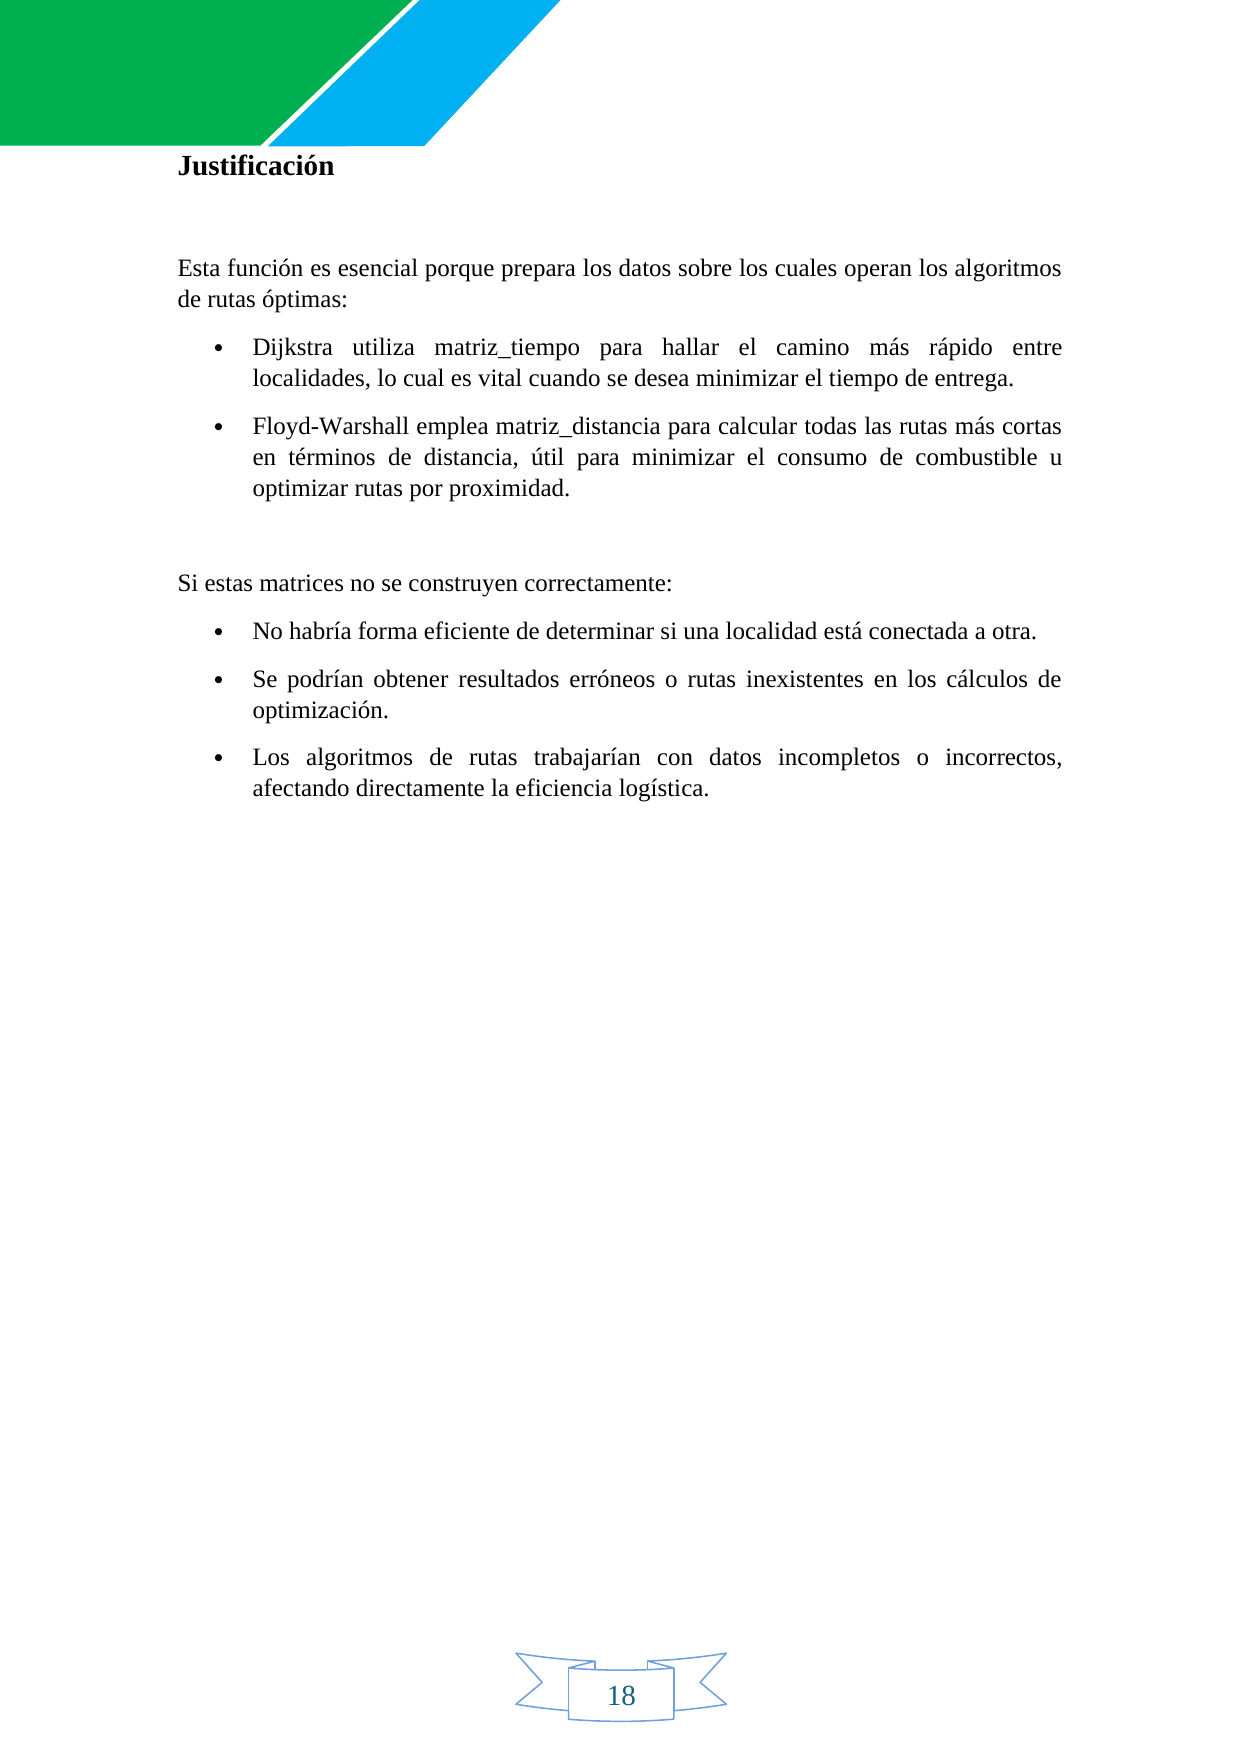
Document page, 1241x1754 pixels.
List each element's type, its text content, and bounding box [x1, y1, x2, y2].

list Se podrían obtener resultados erróneos o rutas inexistentes en los cálculos de optimización. [215, 664, 1063, 723]
list Floyd-Warshall emplea matriz_distancia para calcular todas las rutas más cortas en términos de distancia, útil para minimizar el consumo de combustible u optimizar rutas por proximidad. [215, 411, 1063, 502]
list Dijkstra utiliza matriz_tiempo para hallar el camino más rápido entre localidades, lo cual es vital cuando se desea minimizar el tiempo de entrega. [215, 332, 1063, 392]
list No habría forma eficiente de determinar si una localidad está conectada a otra. [215, 616, 1063, 645]
list Los algoritmos de rutas trabajarían con datos incompletos o incorrectos, afectando directamente la eficiencia logística. [215, 742, 1063, 802]
text Esta función es esencial porque prepara los datos sobre los cuales operan los algoritmos de rutas óptimas: [177, 253, 1063, 313]
text Si estas matrices no se construyen correctamente: [177, 568, 1063, 597]
text Justificación [177, 148, 1063, 181]
